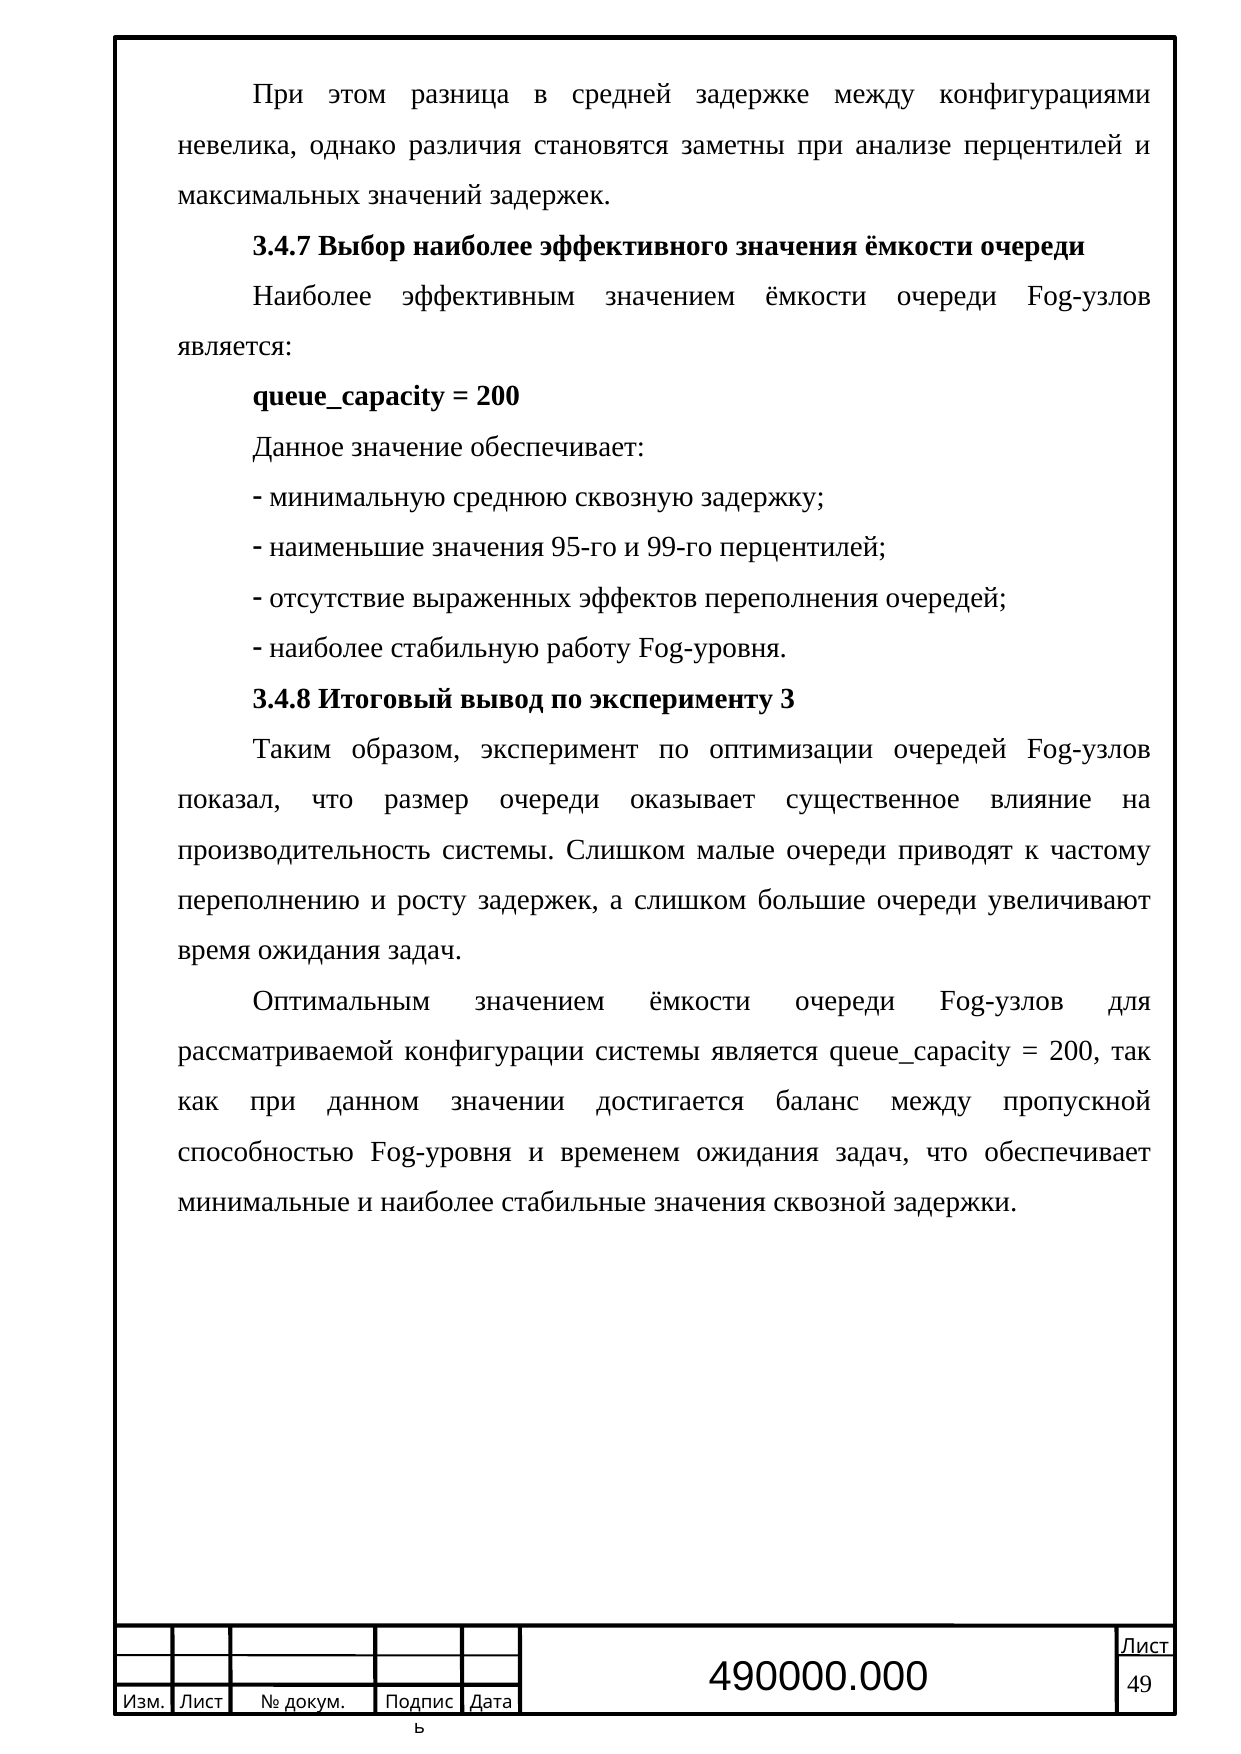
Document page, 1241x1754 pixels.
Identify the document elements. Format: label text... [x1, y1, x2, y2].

text наименьшие значения 95-го и 99-го перцентилей; [177, 529, 1152, 563]
text queue_capacity = 200 [177, 378, 1152, 412]
text Данное значение обеспечивает: [177, 429, 1152, 462]
text 3.4.7 Выбор наиболее эффективного значения ёмкости очереди [177, 228, 1152, 261]
text Таким образом, эксперимент по оптимизации очередей Fog-узлов показал, что размер очереди оказывает существенное влияние на производительность системы. Слишком малые очереди приводят к частому переполнению и росту задержек, а слишком большие очереди увеличивают время ожидания задач. [177, 731, 1152, 966]
text Наиболее эффективным значением ёмкости очереди Fog-узлов является: [177, 278, 1152, 362]
text наиболее стабильную работу Fog-уровня. [177, 630, 1152, 664]
text 3.4.8 Итоговый вывод по эксперименту 3 [177, 681, 1152, 714]
text Оптимальным значением ёмкости очереди Fog-узлов для рассматриваемой конфигурации системы является queue_capacity = 200, так как при данном значении достигается баланс между пропускной способностью Fog-уровня и временем ожидания задач, что обеспечивает минимальные и наиболее стабильные значения сквозной задержки. [177, 983, 1152, 1217]
text минимальную среднюю сквозную задержку; [177, 479, 1152, 513]
text отсутствие выраженных эффектов переполнения очередей; [177, 580, 1152, 614]
text При этом разница в средней задержке между конфигурациями невелика, однако различия становятся заметны при анализе перцентилей и максимальных значений задержек. [177, 77, 1152, 211]
